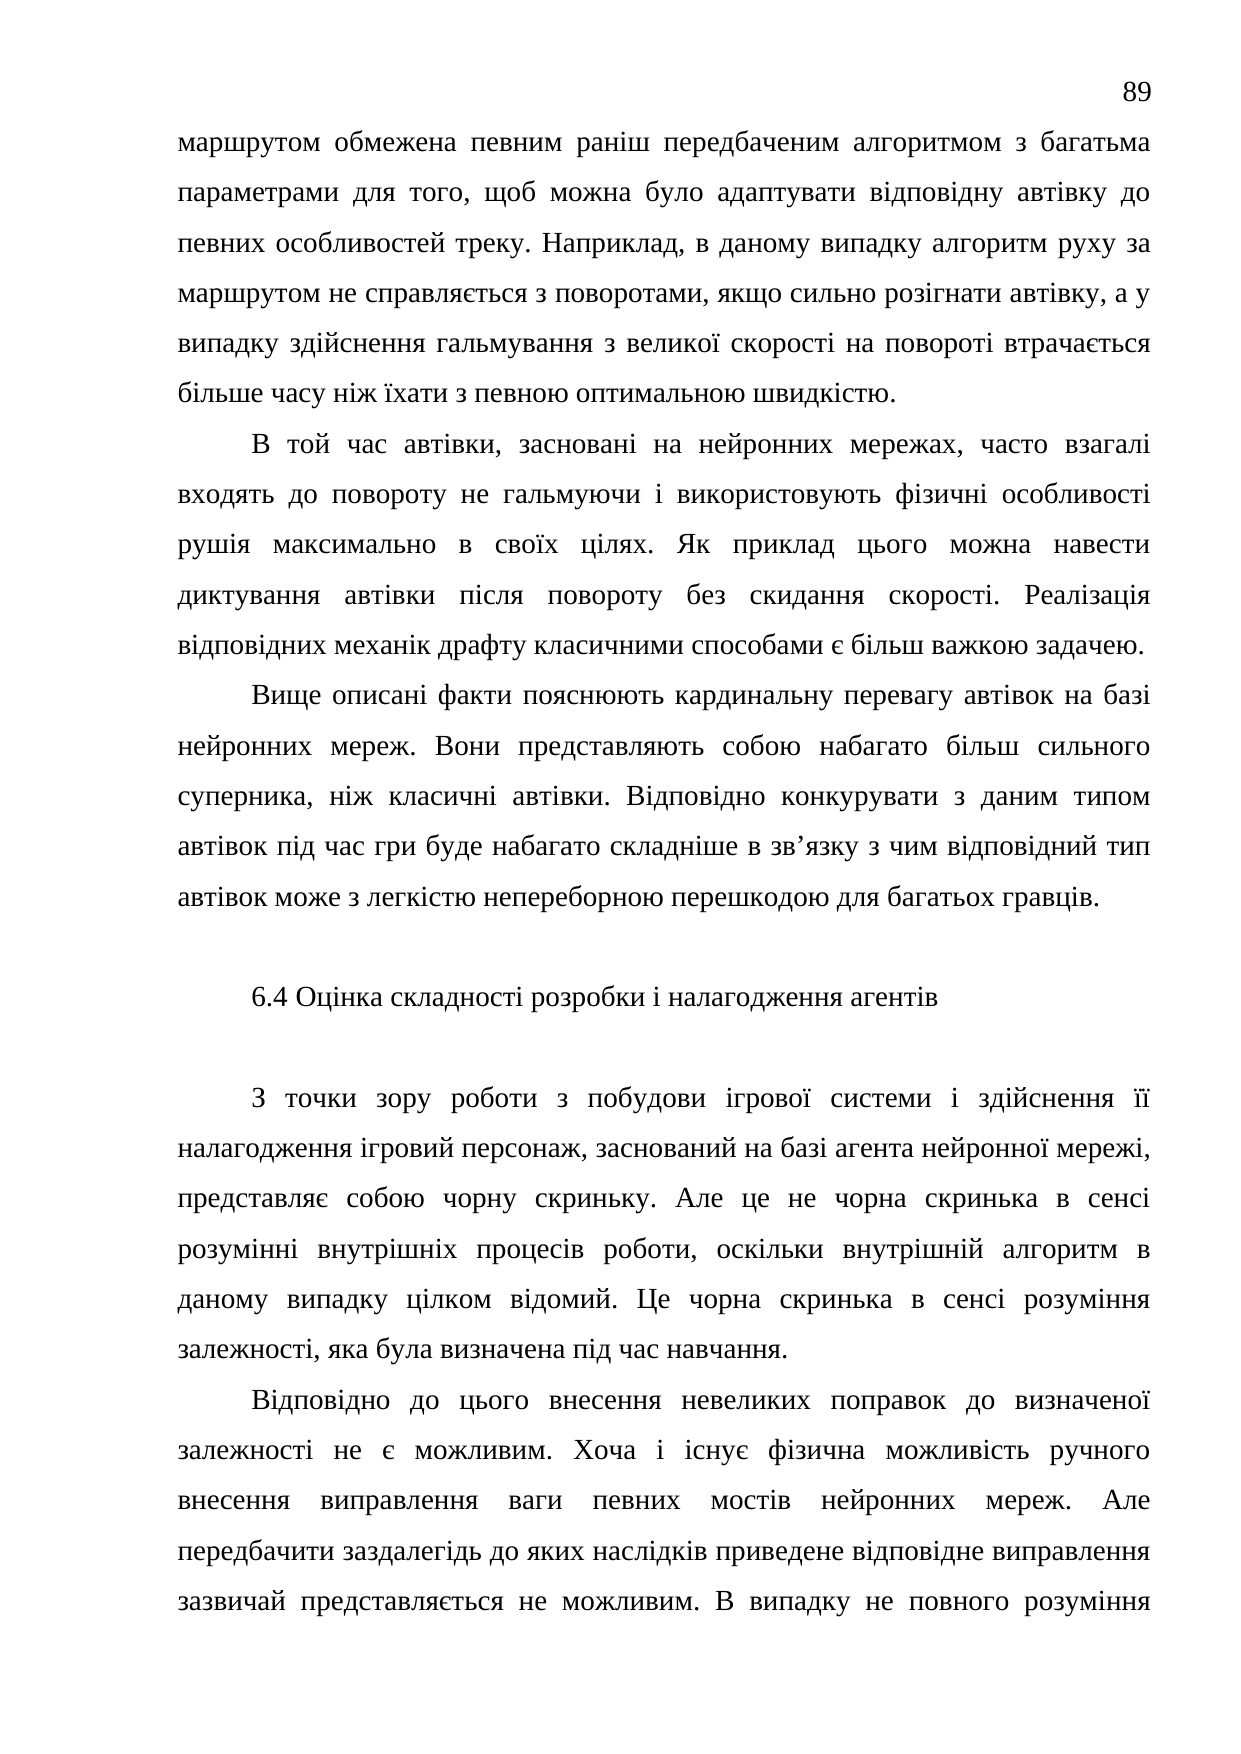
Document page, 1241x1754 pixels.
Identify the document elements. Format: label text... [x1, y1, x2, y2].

text З точки зору роботи з побудови ігрової системи і здійснення її налагодження ігровий персонаж, заснований на базі агента нейронної мережі, представляє собою чорну скриньку. Але це не чорна скринька в сенсі розумінні внутрішніх процесів роботи, оскільки внутрішній алгоритм в даному випадку цілком відомий. Це чорна скринька в сенсі розуміння залежності, яка була визначена під час навчання. [177, 1080, 1152, 1365]
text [177, 124, 1152, 409]
subtitle Оцінка складності розробки і налагодження агентів [177, 979, 1152, 1013]
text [177, 1382, 1152, 1617]
text Вище описані факти пояснюють кардинальну перевагу автівок на базі нейронних мереж. Вони представляють собою набагато більш сильного суперника, ніж класичні автівки. Відповідно конкурувати з даним типом автівок під час гри буде набагато складніше в зв’язку з чим відповідний тип автівок може з легкістю непереборною перешкодою для багатьох гравців. [177, 677, 1152, 912]
text В той час автівки, засновані на нейронних мережах, часто взагалі входять до повороту не гальмуючи і використовують фізичні особливості рушія максимально в своїх цілях. Як приклад цього можна навести диктування автівки після повороту без скидання скорості. Реалізація відповідних механік драфту класичними способами є більш важкою задачею. [177, 426, 1152, 661]
